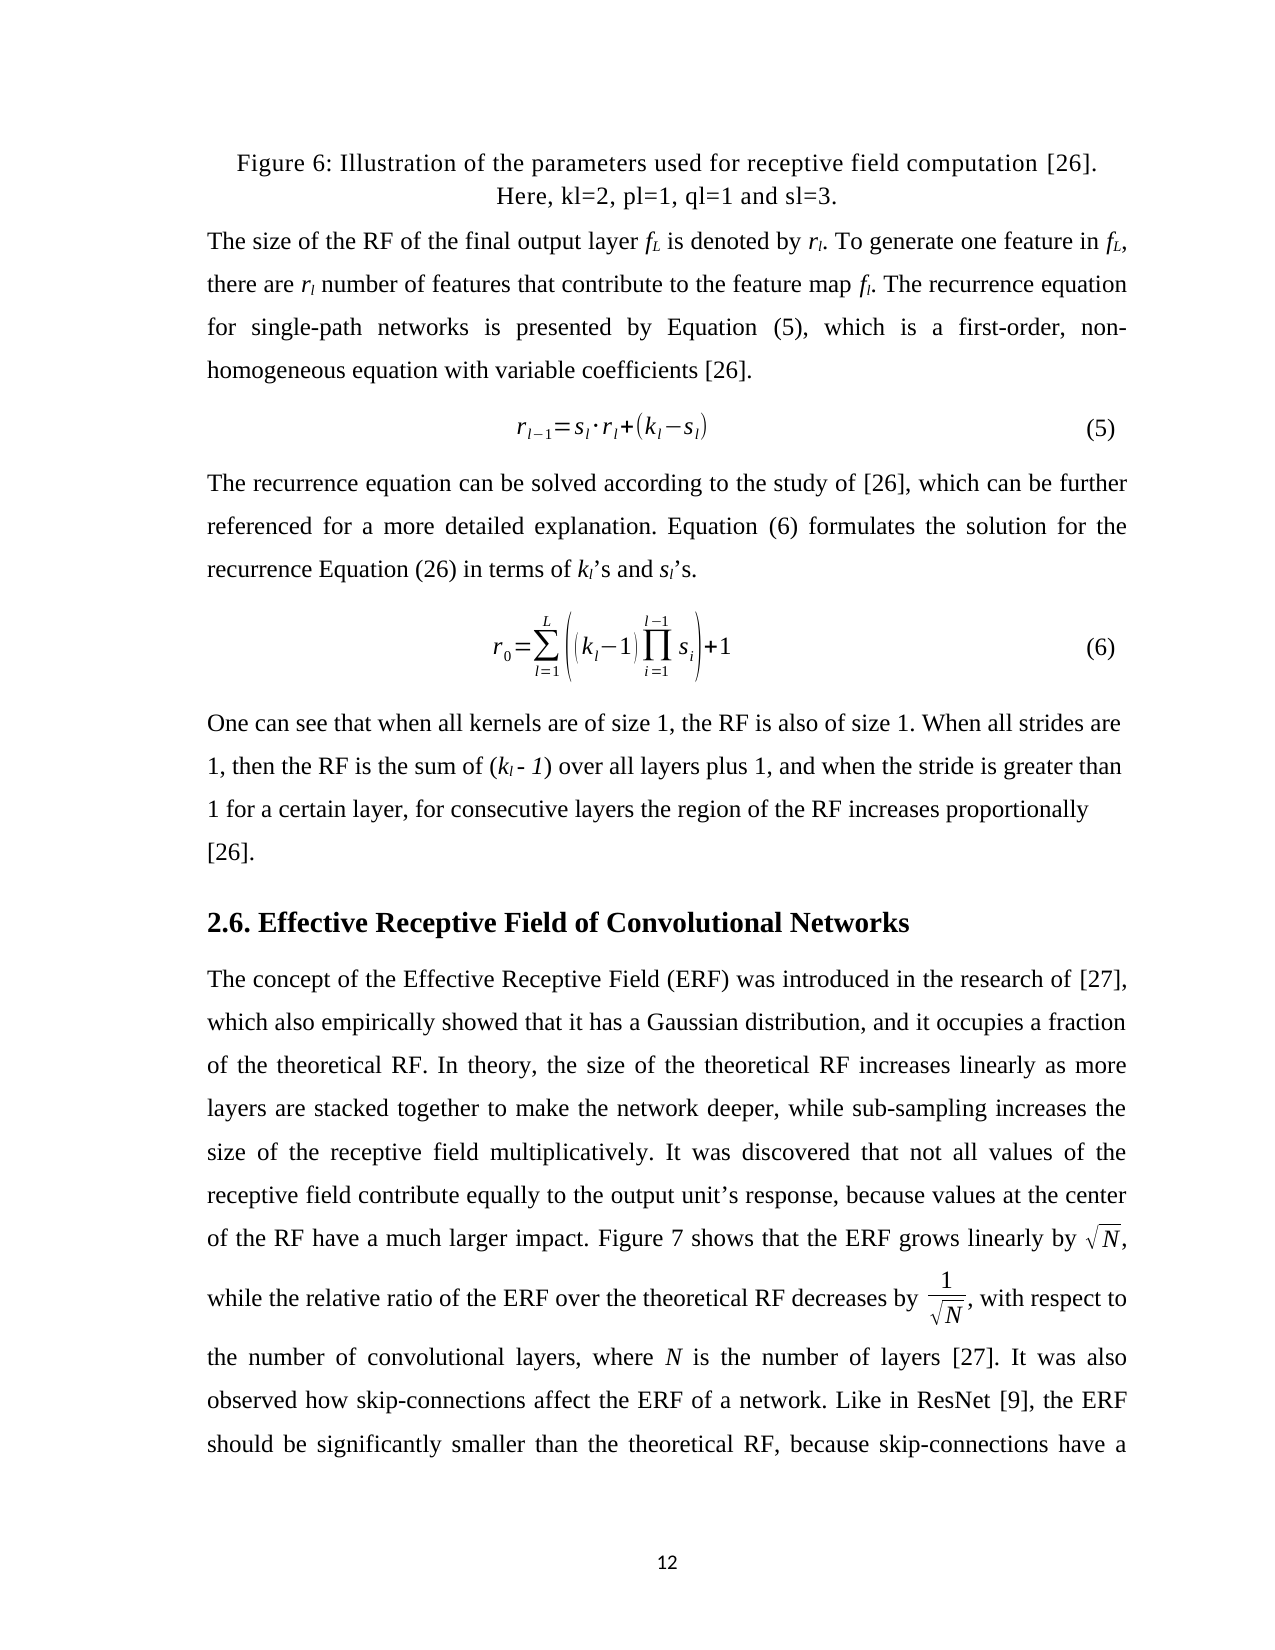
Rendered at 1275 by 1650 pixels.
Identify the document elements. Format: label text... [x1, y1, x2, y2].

text The recurrence equation can be solved according to the study of [26], which can be further referenced for a more detailed explanation. Equation (6) formulates the solution for the recurrence Equation (26) in terms of kl’s and sl’s. [207, 468, 1127, 583]
table_header (5) [1018, 399, 1126, 468]
subtitle 2.6. Effective Receptive Field of Convolutional Networks [207, 906, 1127, 939]
table_header (6) [1018, 597, 1126, 708]
table_header [207, 399, 1018, 468]
text The size of the RF of the final output layer fL is denoted by rl. To generate one feature in fL, there are rl number of features that contribute to the feature map fl. The recurrence equation for single-path networks is presented by Equation (5), which is a first-order, non-homogeneous equation with variable coefficients [26]. [207, 226, 1127, 384]
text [207, 964, 1127, 1457]
table_header [207, 597, 1018, 708]
text One can see that when all kernels are of size 1, the RF is also of size 1. When all strides are 1, then the RF is the sum of (kl - 1) over all layers plus 1, and when the stride is greater than 1 for a certain layer, for consecutive layers the region of the RF increases proportionally [26]. [207, 708, 1127, 866]
